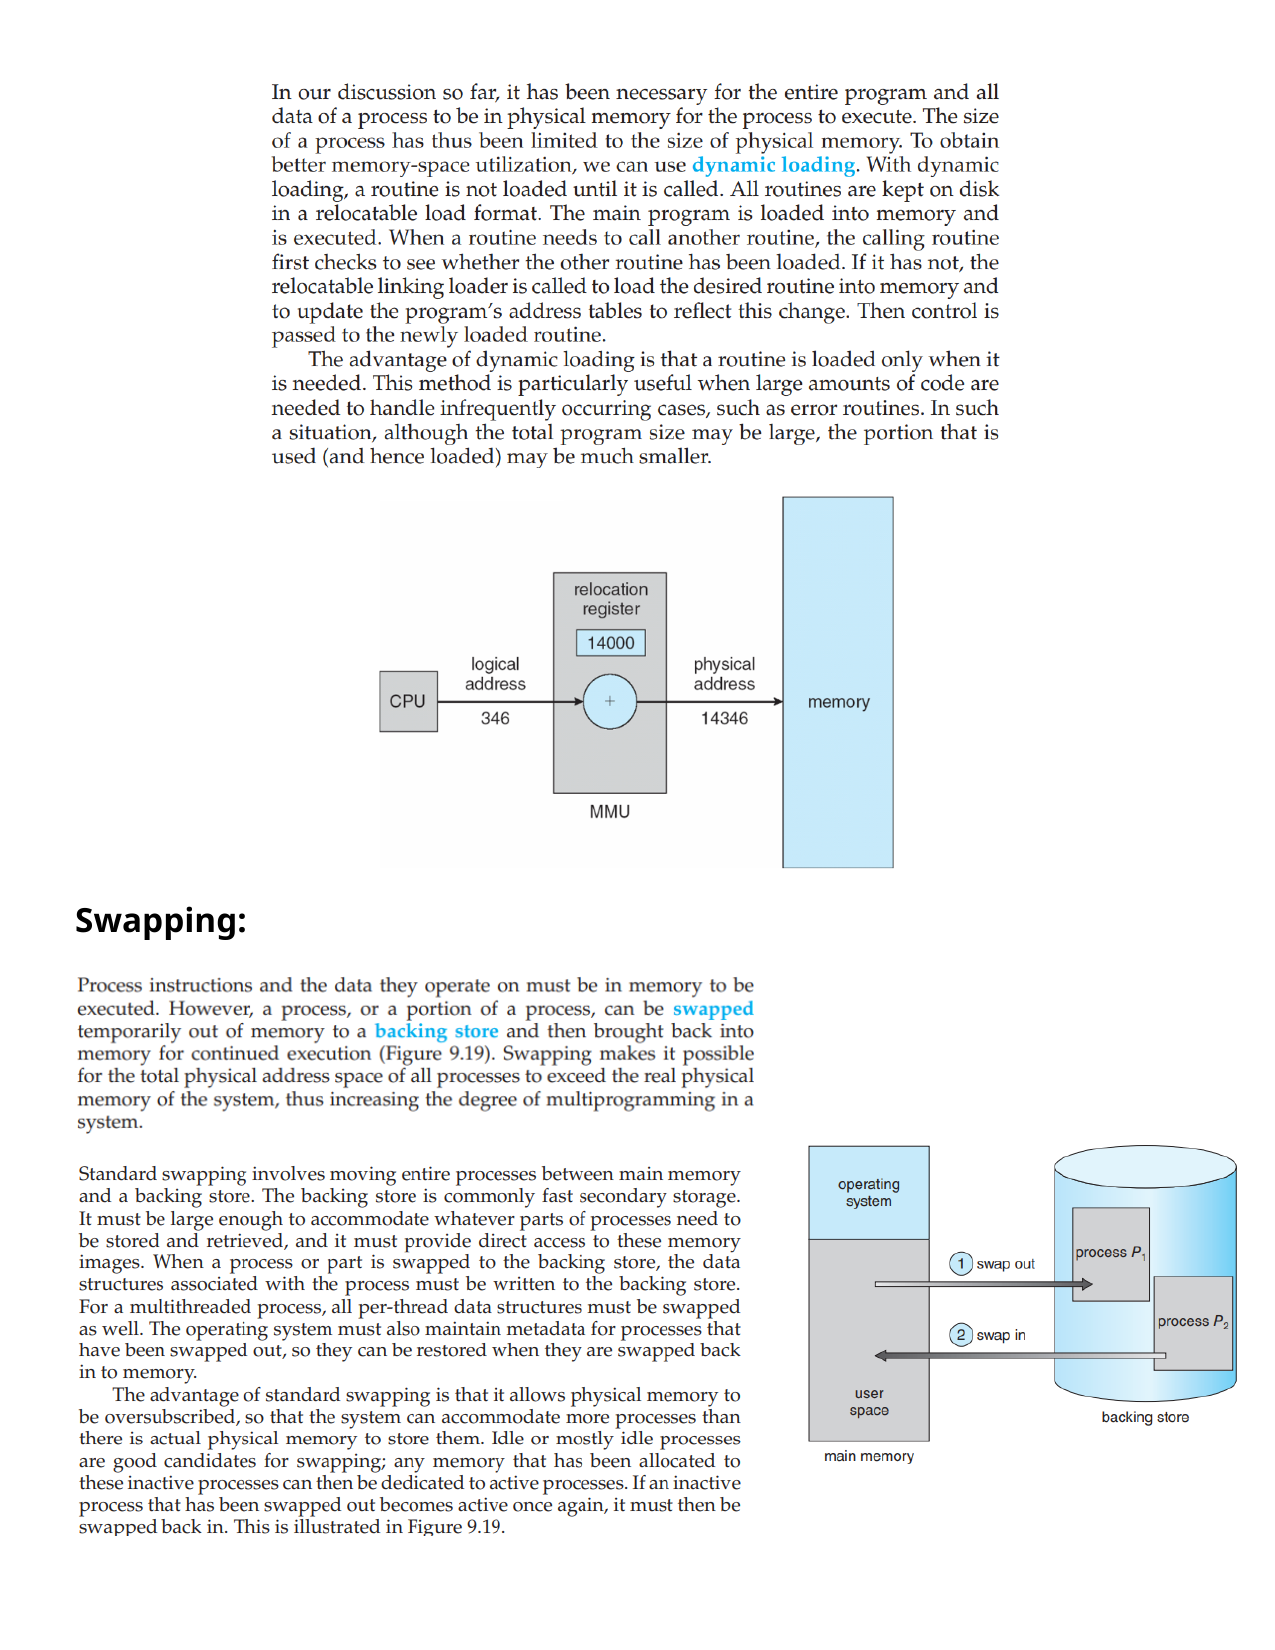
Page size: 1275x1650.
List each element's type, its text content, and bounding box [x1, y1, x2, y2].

picture [372, 489, 903, 876]
picture [75, 965, 761, 1137]
text Swapping: [75, 897, 1200, 942]
picture [266, 75, 1009, 468]
picture [75, 1158, 751, 1536]
picture [785, 1119, 1257, 1464]
